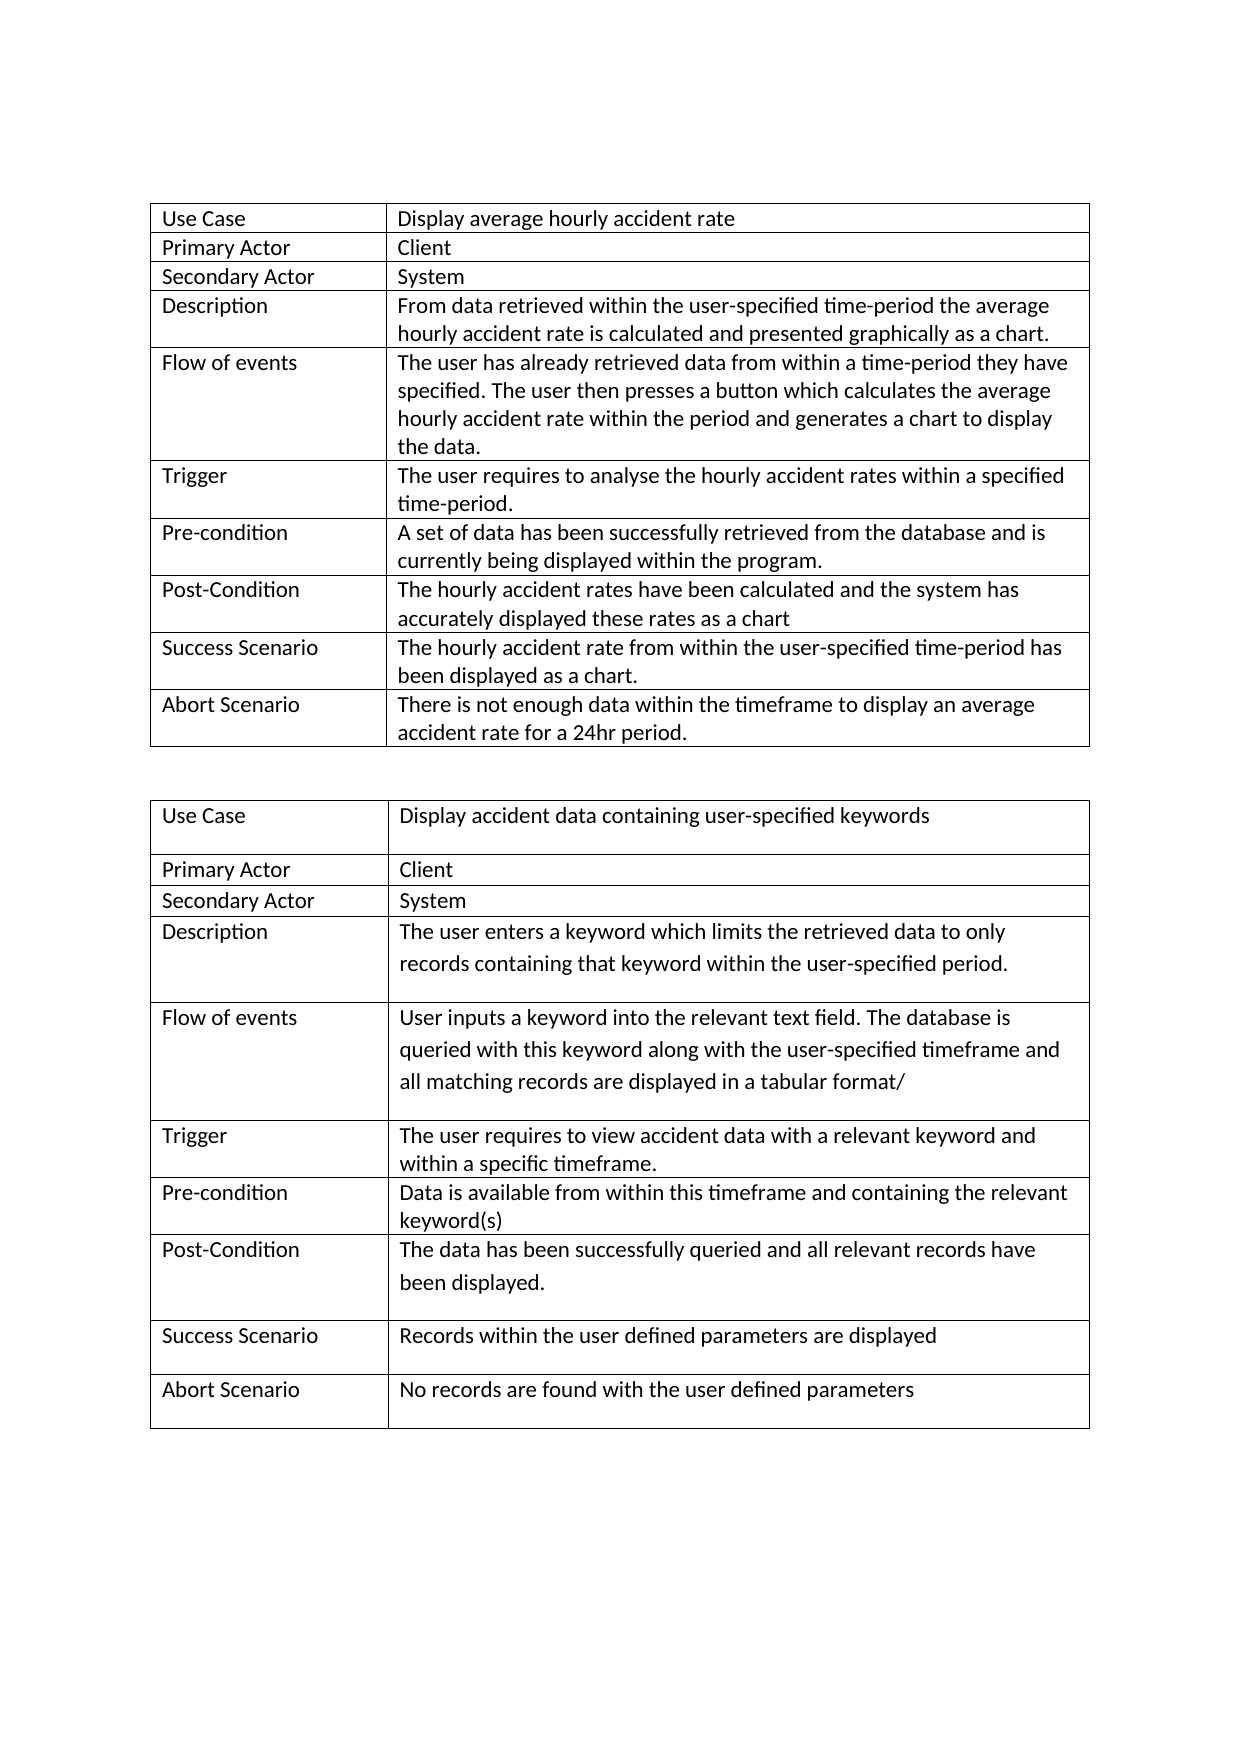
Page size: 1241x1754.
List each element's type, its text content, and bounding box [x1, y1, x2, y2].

table_cell Flow of events [151, 348, 386, 460]
table_cell Abort Scenario [151, 1375, 388, 1428]
table_cell Pre-condition [151, 1178, 388, 1234]
table_cell The user requires to analyse the hourly accident rates within a specified time-period. [387, 461, 1089, 517]
table_cell Client [387, 233, 1089, 261]
table_cell Post-Condition [151, 1235, 388, 1320]
table_cell Description [151, 917, 388, 1002]
table_cell Flow of events [151, 1003, 388, 1120]
table_cell System [387, 262, 1089, 290]
table_cell The hourly accident rate from within the user-specified time-period has been displayed as a chart. [387, 633, 1089, 689]
table_cell Success Scenario [151, 633, 386, 689]
table_header Display accident data containing user-specified keywords [389, 801, 1089, 854]
table_cell Secondary Actor [151, 886, 388, 916]
table_cell Pre-condition [151, 519, 386, 574]
table_cell Description [151, 291, 386, 347]
table_cell Data is available from within this timeframe and containing the relevant keyword(s) [389, 1178, 1089, 1234]
table_cell From data retrieved within the user-specified time-period the average hourly accident rate is calculated and presented graphically as a chart. [387, 291, 1089, 347]
table_cell Post-Condition [151, 576, 386, 632]
table_cell Client [389, 855, 1089, 885]
table_cell The user requires to view accident data with a relevant keyword and within a specific timeframe. [389, 1121, 1089, 1177]
table_cell There is not enough data within the timeframe to display an average accident rate for a 24hr period. [387, 690, 1089, 746]
table_cell Primary Actor [151, 233, 386, 261]
table_cell A set of data has been successfully retrieved from the database and is currently being displayed within the program. [387, 519, 1089, 574]
table_cell The user has already retrieved data from within a time-period they have specified. The user then presses a button which calculates the average hourly accident rate within the period and generates a chart to display the data. [387, 348, 1089, 460]
table_cell User inputs a keyword into the relevant text field. The database is queried with this keyword along with the user-specified timeframe and all matching records are displayed in a tabular format/ [389, 1003, 1089, 1120]
table_cell Secondary Actor [151, 262, 386, 290]
table_cell Records within the user defined parameters are displayed [389, 1321, 1089, 1374]
table_cell Trigger [151, 461, 386, 517]
table_header Display average hourly accident rate [387, 204, 1089, 232]
table_cell Success Scenario [151, 1321, 388, 1374]
table_cell Primary Actor [151, 855, 388, 885]
table_cell Abort Scenario [151, 690, 386, 746]
table_header Use Case [151, 801, 388, 854]
table_header Use Case [151, 204, 386, 232]
table_cell The hourly accident rates have been calculated and the system has accurately displayed these rates as a chart [387, 576, 1089, 632]
table_cell System [389, 886, 1089, 916]
table_cell The user enters a keyword which limits the retrieved data to only records containing that keyword within the user-specified period. [389, 917, 1089, 1002]
table_cell Trigger [151, 1121, 388, 1177]
table_cell No records are found with the user defined parameters [389, 1375, 1089, 1428]
table_cell The data has been successfully queried and all relevant records have been displayed. [389, 1235, 1089, 1320]
